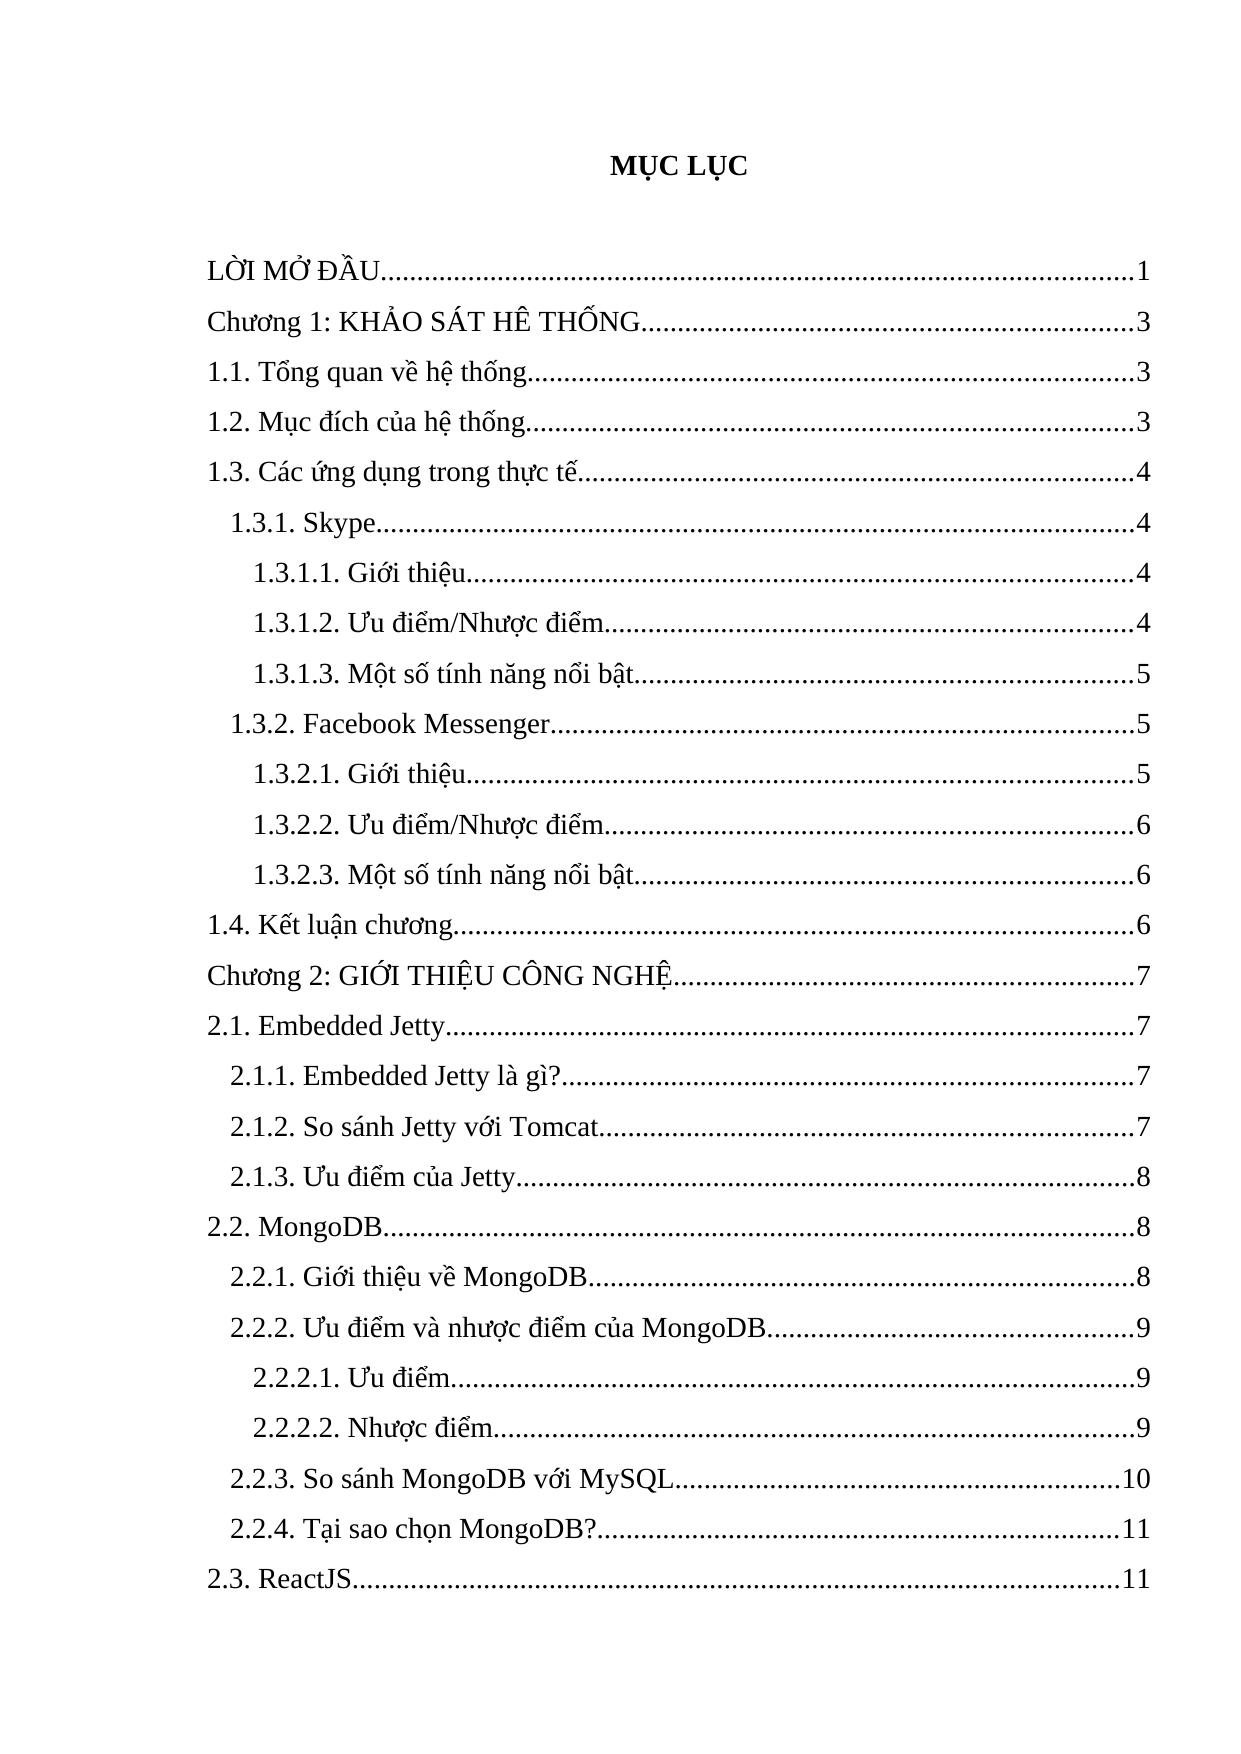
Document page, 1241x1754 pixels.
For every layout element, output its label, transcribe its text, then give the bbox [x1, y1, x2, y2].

text 2.2.2. Ưu điểm và nhược điểm của MongoDB 9 [230, 1310, 1152, 1343]
text 1.4. Kết luận chương 6 [207, 907, 1152, 941]
text LỜI MỞ ĐẦU 1 [207, 253, 1152, 287]
text 1.3.2.2. Ưu điểm/Nhược điểm 6 [253, 807, 1152, 840]
text 2.2.2.1. Ưu điểm 9 [253, 1360, 1152, 1394]
text 2.1. Embedded Jetty 7 [207, 1008, 1152, 1042]
text 1.3.1.3. Một số tính năng nổi bật 5 [253, 656, 1152, 689]
text 2.1.1. Embedded Jetty là gì? 7 [230, 1058, 1152, 1092]
text 2.2. MongoDB 8 [207, 1209, 1152, 1243]
text 2.3. ReactJS 11 [207, 1561, 1152, 1595]
text 1.3. Các ứng dụng trong thực tế 4 [207, 454, 1152, 488]
text 2.2.1. Giới thiệu về MongoDB 8 [230, 1259, 1152, 1293]
text 1.3.2. Facebook Messenger 5 [230, 706, 1152, 740]
text 2.1.2. So sánh Jetty với Tomcat 7 [230, 1109, 1152, 1142]
text 2.2.4. Tại sao chọn MongoDB? 11 [230, 1511, 1152, 1545]
text 2.2.2.2. Nhược điểm 9 [253, 1411, 1152, 1444]
text 1.3.1. Skype 4 [230, 505, 1152, 538]
text 1.1. Tổng quan về hệ thống 3 [207, 354, 1152, 387]
text 1.3.1.2. Ưu điểm/Nhược điểm 4 [253, 606, 1152, 639]
text 1.3.2.3. Một số tính năng nổi bật 6 [253, 857, 1152, 891]
text 2.1.3. Ưu điểm của Jetty 8 [230, 1159, 1152, 1192]
text 1.2. Mục đích của hệ thống 3 [207, 404, 1152, 438]
text 1.3.1.1. Giới thiệu 4 [253, 555, 1152, 589]
text 2.2.3. So sánh MongoDB với MySQL 10 [230, 1461, 1152, 1494]
text 1.3.2.1. Giới thiệu 5 [253, 756, 1152, 790]
text Chương 1: KHẢO SÁT HÊ THỐNG 3 [207, 304, 1152, 337]
text Chương 2: GIỚI THIỆU CÔNG NGHỆ 7 [207, 958, 1152, 991]
text MỤC LỤC [207, 148, 1152, 181]
